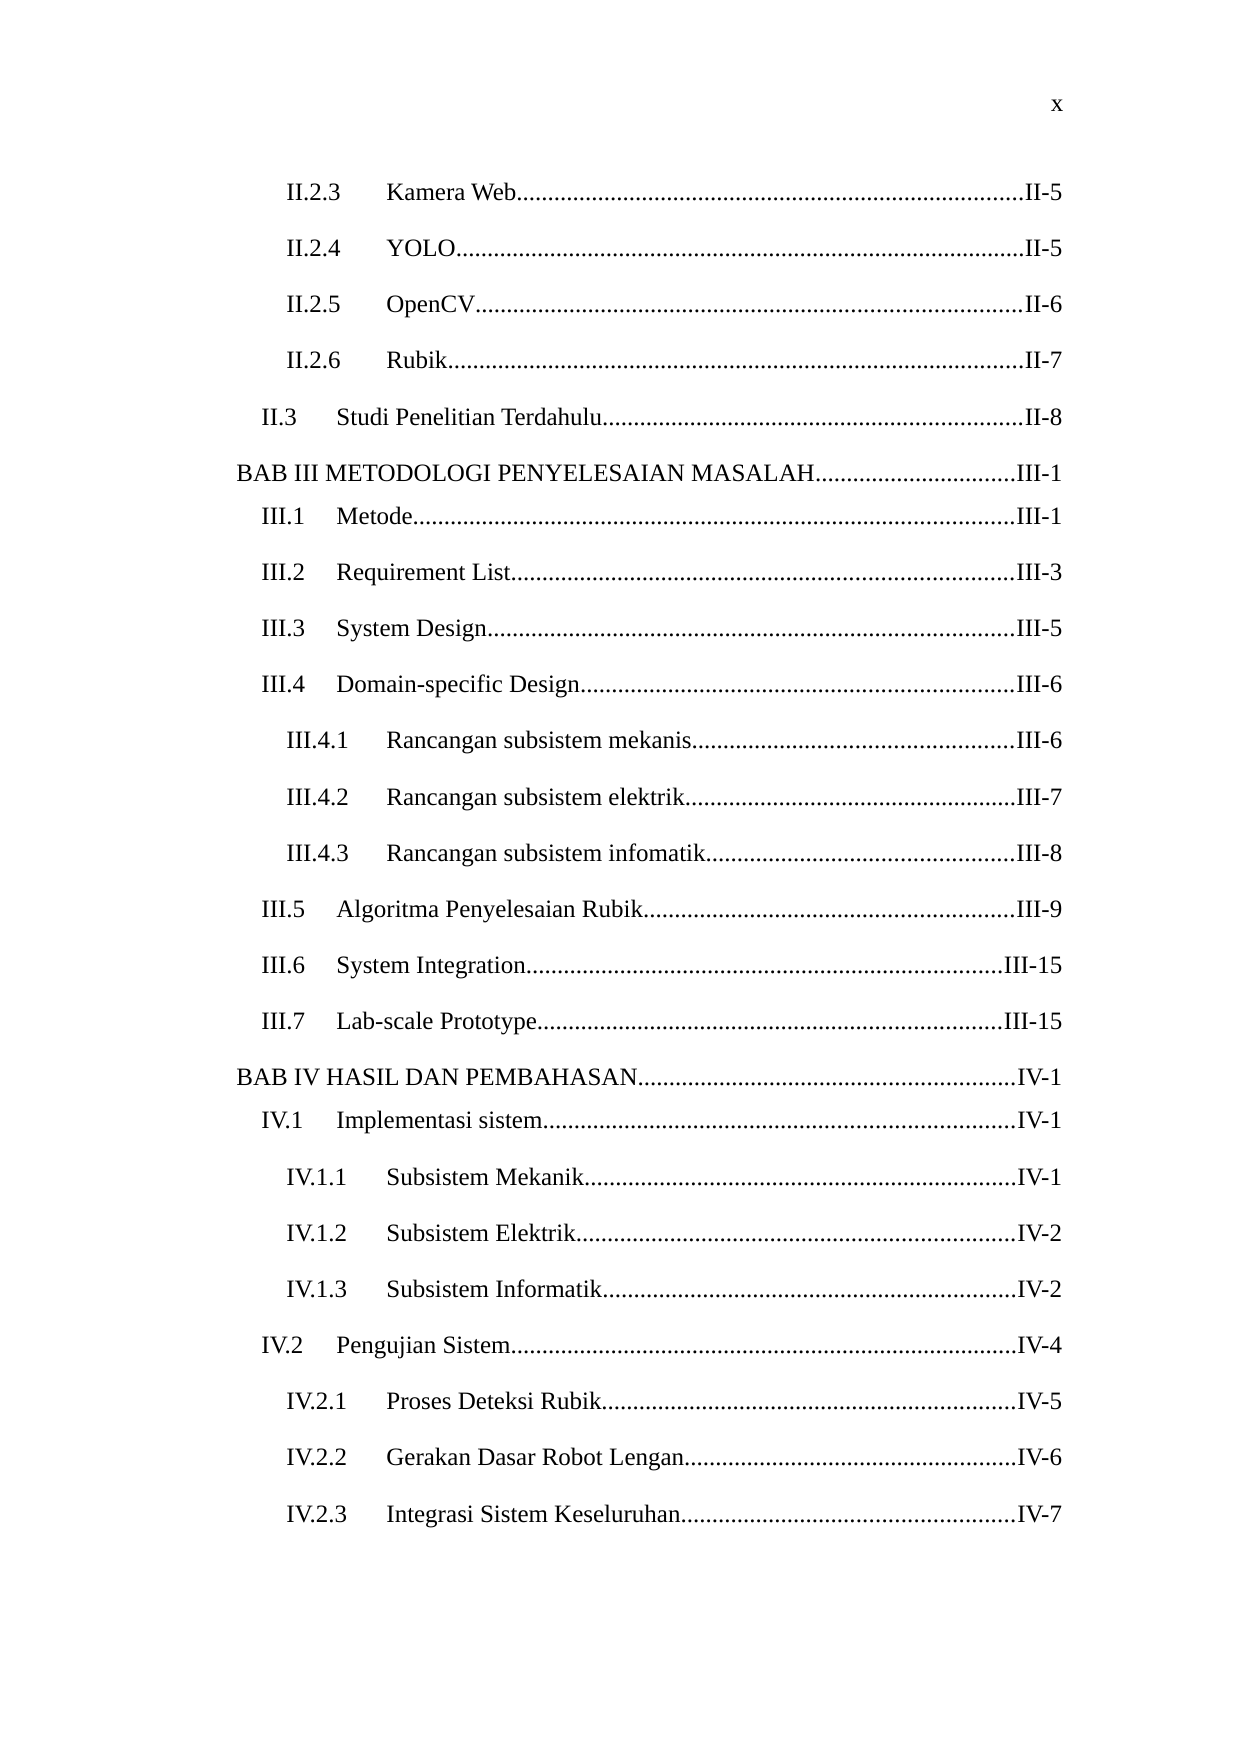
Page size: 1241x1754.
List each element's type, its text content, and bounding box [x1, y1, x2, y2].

text IV.2.3 Integrasi Sistem Keseluruhan IV-7 [286, 1499, 1063, 1527]
text IV.1.3 Subsistem Informatik IV-2 [286, 1274, 1063, 1303]
text II.2.6 Rubik II-7 [286, 346, 1063, 374]
text III.2 Requirement List III-3 [261, 557, 1063, 586]
text BAB III METODOLOGI PENYELESAIAN MASALAH III-1 [236, 458, 1063, 487]
text III.4.1 Rancangan subsistem mekanis III-6 [286, 726, 1063, 754]
text II.2.3 Kamera Web II-5 [286, 177, 1063, 206]
text II.2.4 YOLO II-5 [286, 233, 1063, 262]
text IV.2.2 Gerakan Dasar Robot Lengan IV-6 [286, 1442, 1063, 1471]
text IV.2.1 Proses Deteksi Rubik IV-5 [286, 1386, 1063, 1415]
text II.2.5 OpenCV II-6 [286, 289, 1063, 318]
text III.4.3 Rancangan subsistem infomatik III-8 [286, 838, 1063, 867]
text III.3 System Design III-5 [261, 613, 1063, 642]
text III.4 Domain-specific Design III-6 [261, 669, 1063, 698]
text IV.1.2 Subsistem Elektrik IV-2 [286, 1218, 1063, 1247]
text III.6 System Integration III-15 [261, 950, 1063, 979]
text II.3 Studi Penelitian Terdahulu II-8 [261, 402, 1063, 431]
text IV.1.1 Subsistem Mekanik IV-1 [286, 1162, 1063, 1191]
text III.4.2 Rancangan subsistem elektrik III-7 [286, 782, 1063, 811]
text IV.2 Pengujian Sistem IV-4 [261, 1330, 1063, 1359]
text III.5 Algoritma Penyelesaian Rubik III-9 [261, 894, 1063, 923]
text IV.1 Implementasi sistem IV-1 [261, 1106, 1063, 1134]
text III.7 Lab-scale Prototype III-15 [261, 1006, 1063, 1035]
text III.1 Metode III-1 [261, 501, 1063, 530]
text BAB IV HASIL DAN PEMBAHASAN IV-1 [236, 1062, 1063, 1091]
